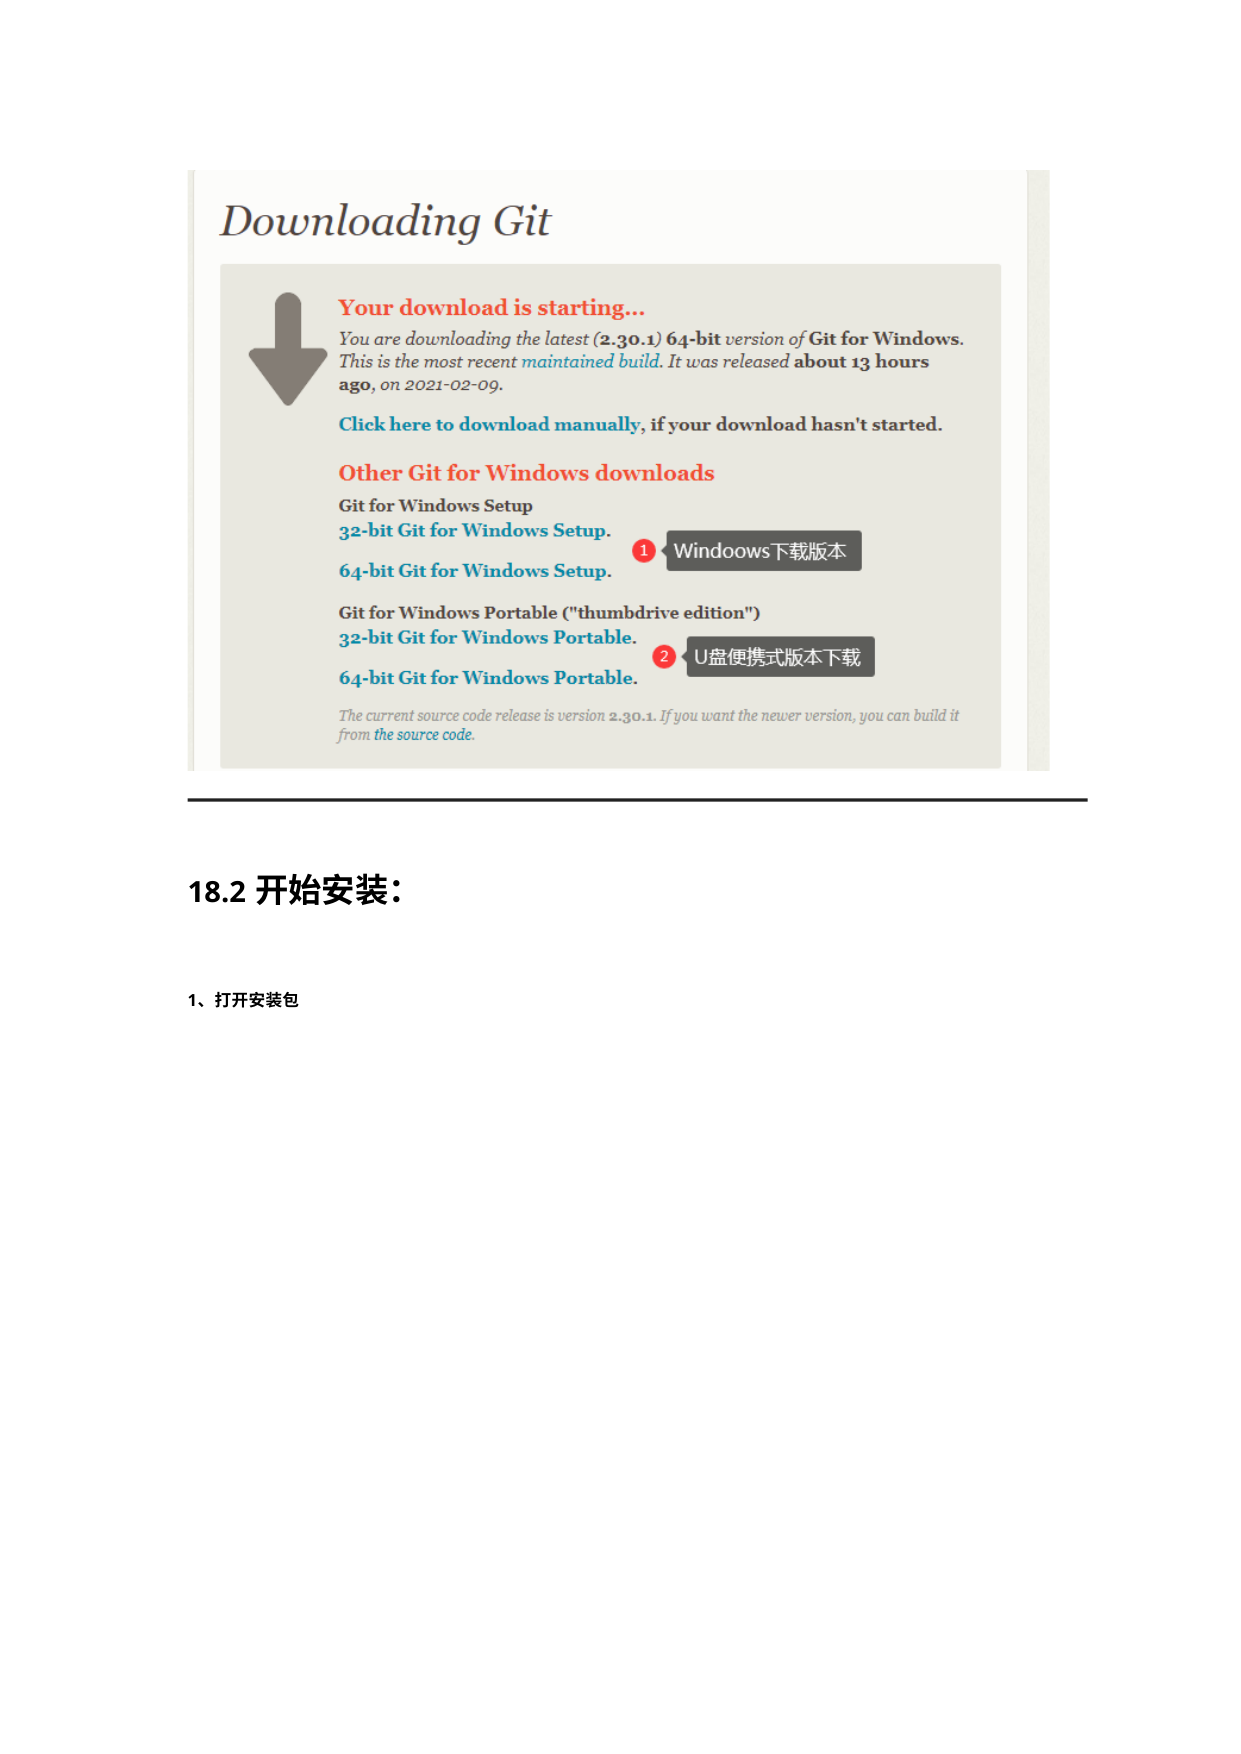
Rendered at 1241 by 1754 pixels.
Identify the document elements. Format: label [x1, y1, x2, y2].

picture [187, 170, 1050, 771]
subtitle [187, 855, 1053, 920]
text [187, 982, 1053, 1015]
